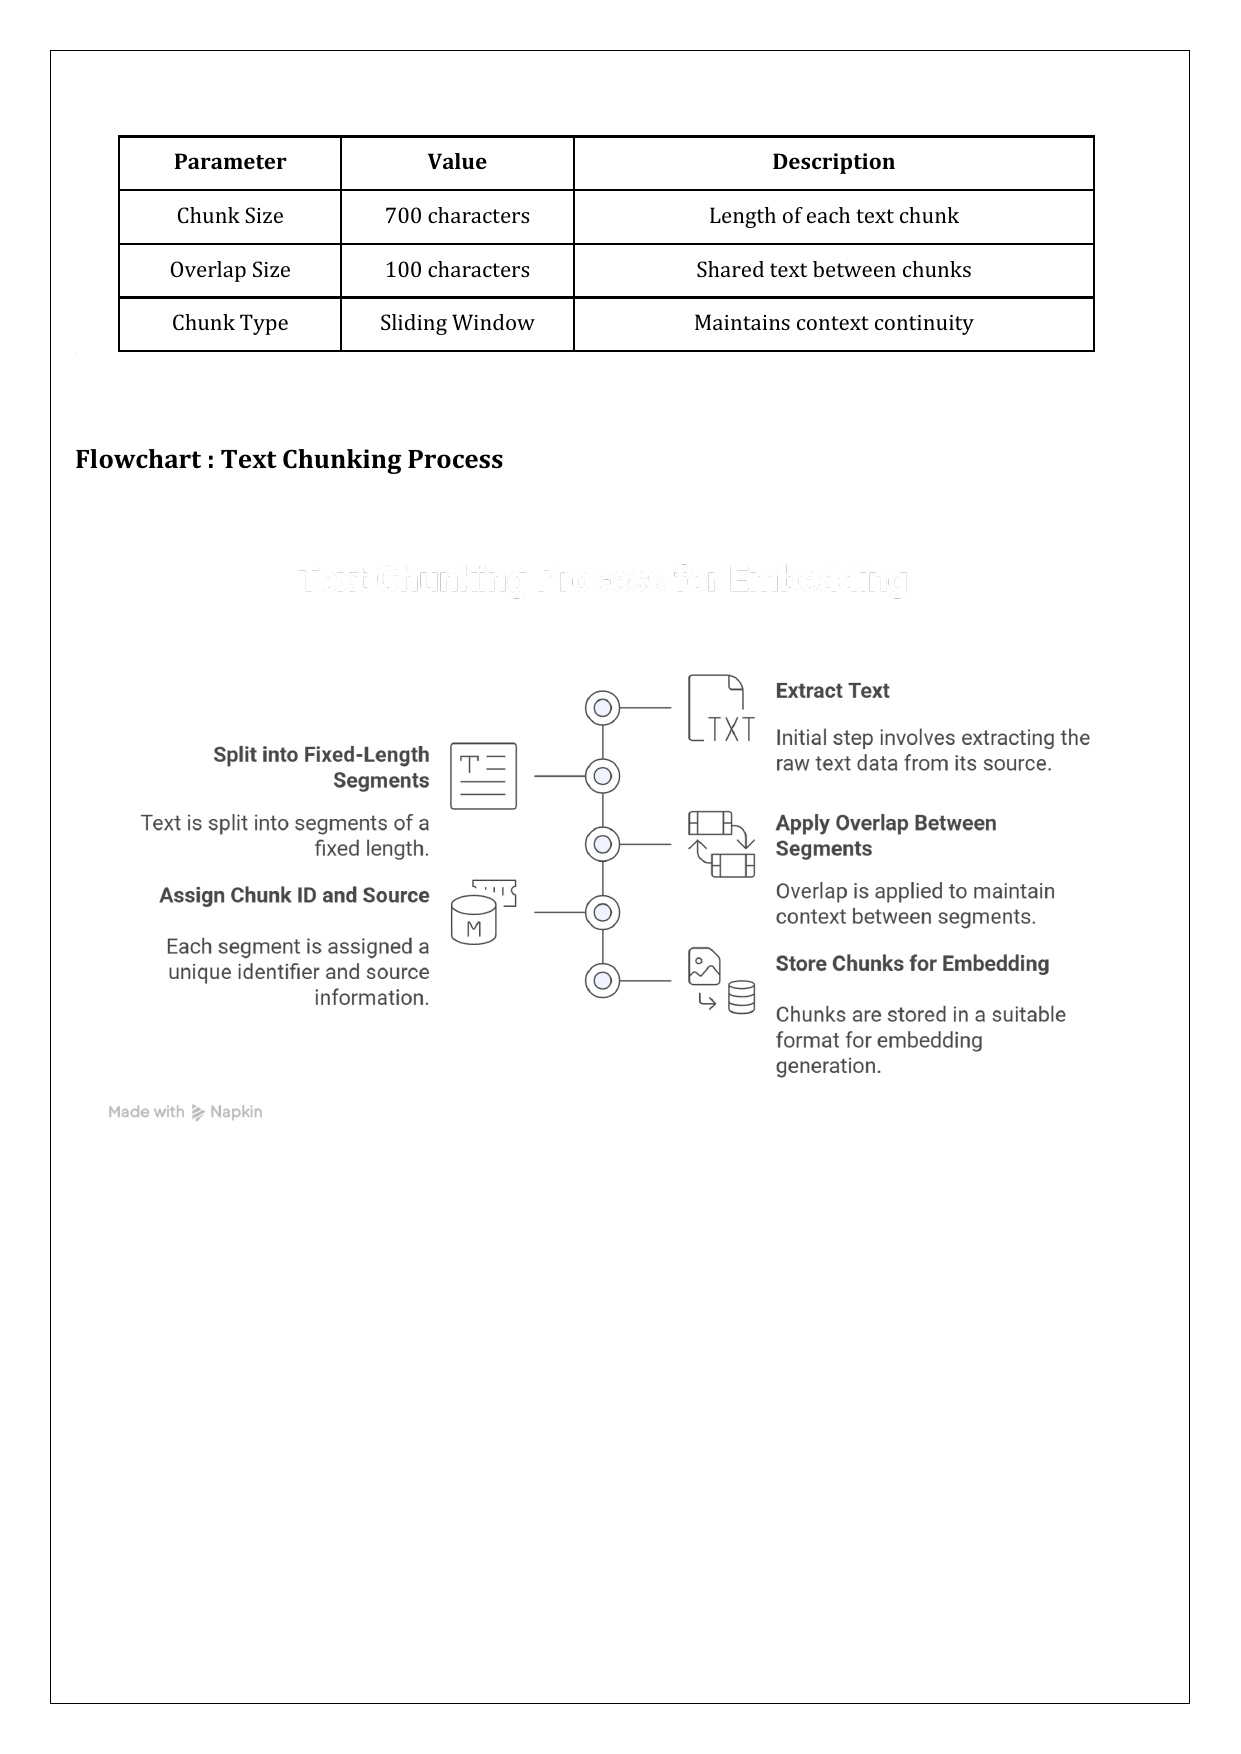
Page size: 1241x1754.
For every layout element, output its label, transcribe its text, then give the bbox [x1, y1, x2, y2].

table_cell Overlap Size [120, 245, 340, 296]
table_cell Shared text between chunks [575, 245, 1093, 296]
subtitle Flowchart : Text Chunking Process [75, 442, 1165, 474]
table_cell Maintains context continuity [575, 299, 1093, 350]
table_cell Length of each text chunk [575, 191, 1093, 243]
table_cell 100 characters [342, 245, 573, 296]
table_header Description [575, 138, 1093, 189]
table_cell Chunk Size [120, 191, 340, 243]
table_cell Sliding Window [342, 299, 573, 350]
picture [75, 487, 1147, 1151]
table_header Value [342, 138, 573, 189]
table_header Parameter [120, 138, 340, 189]
table_cell Chunk Type [120, 299, 340, 350]
table_cell 700 characters [342, 191, 573, 243]
